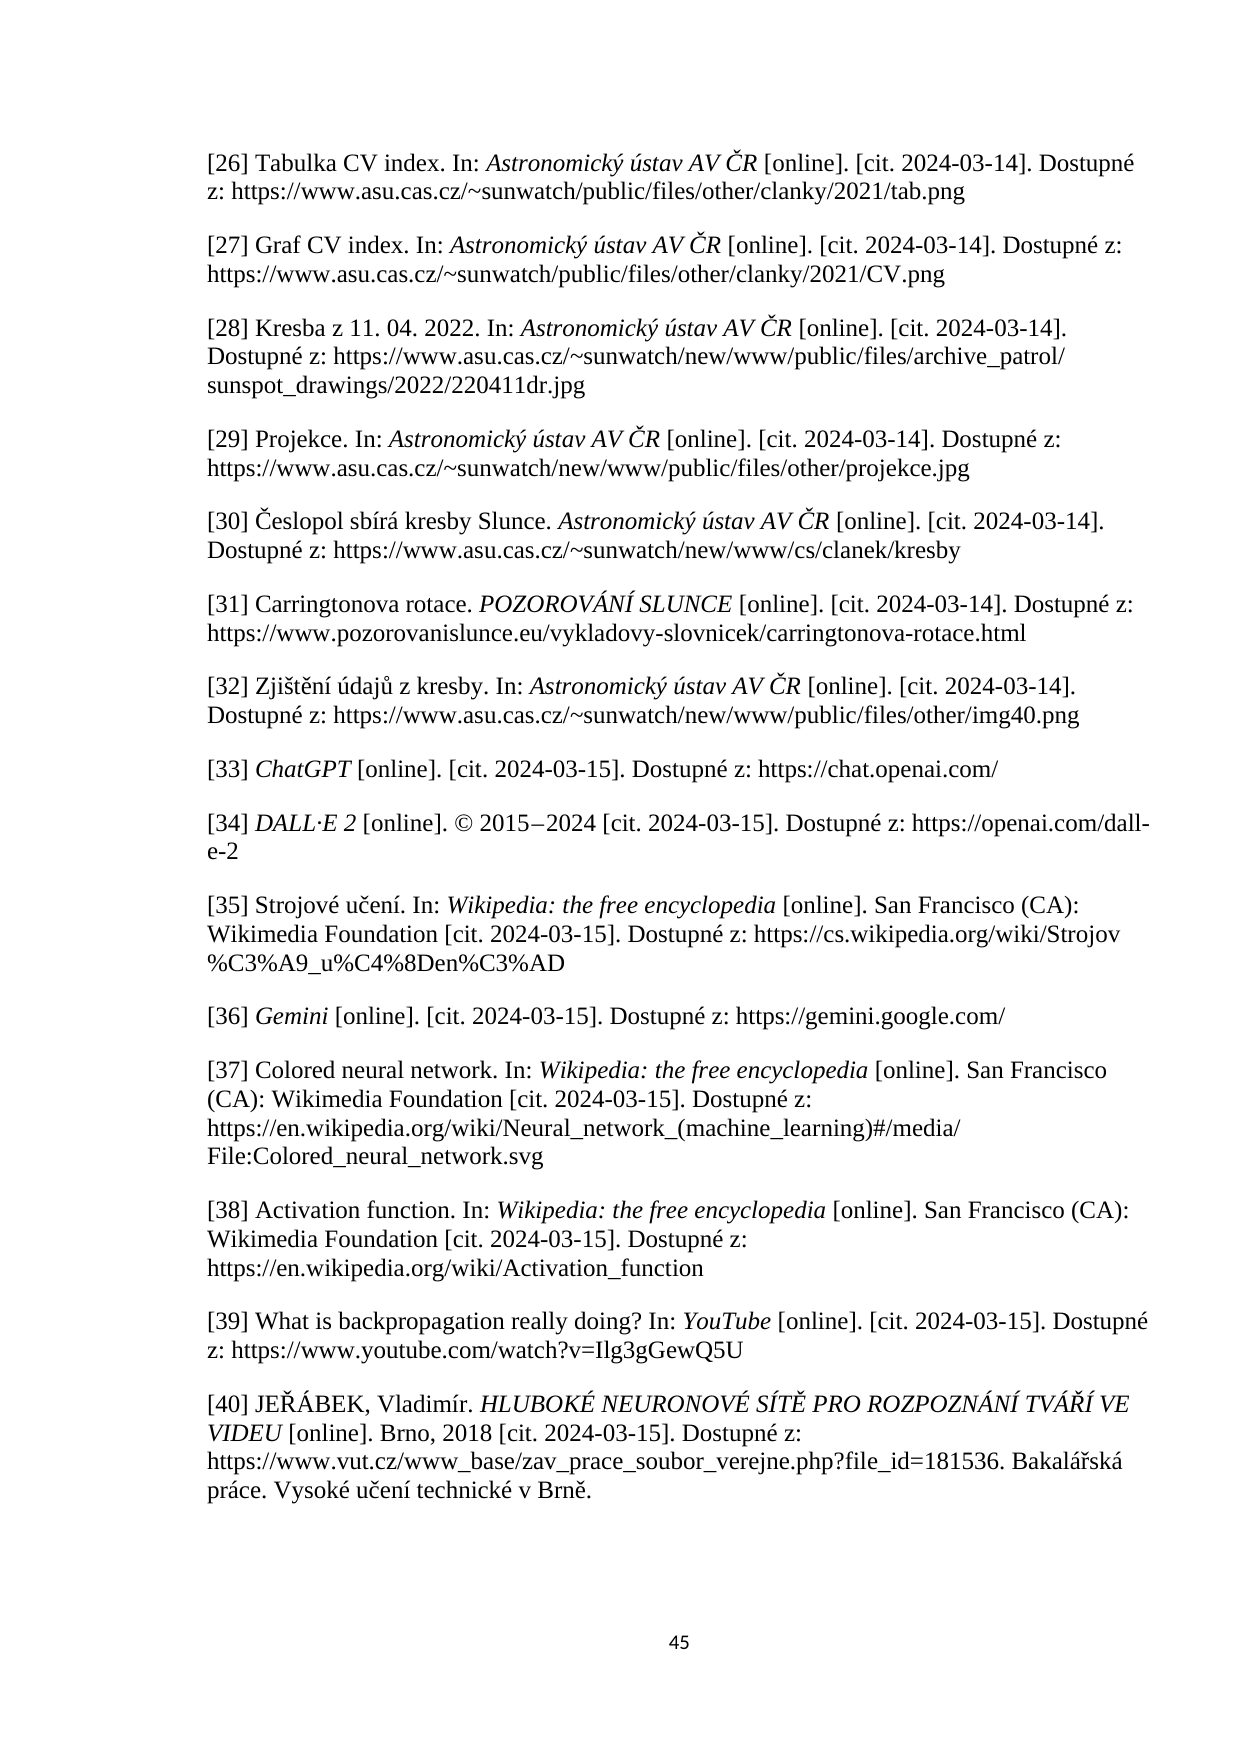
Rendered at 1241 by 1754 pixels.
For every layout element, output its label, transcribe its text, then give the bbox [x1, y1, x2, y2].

text [39] What is backpropagation really doing? In: YouTube [online]. [cit. 2024-03-15]. Dostupné z: https://www.youtube.com/watch?v=Ilg3gGewQ5U [207, 1306, 1152, 1364]
text [29] Projekce. In: Astronomický ústav AV ČR [online]. [cit. 2024-03-14]. Dostupné z: https://www.asu.cas.cz/~sunwatch/new/www/public/files/other/projekce.jpg [207, 424, 1152, 481]
text [40] JEŘÁBEK, Vladimír. HLUBOKÉ NEURONOVÉ SÍTĚ PRO ROZPOZNÁNÍ TVÁŘÍ VE VIDEU [online]. Brno, 2018 [cit. 2024-03-15]. Dostupné z: https://www.vut.cz/www_base/zav_prace_soubor_verejne.php?file_id=181536. Bakalářská práce. Vysoké učení technické v Brně. [207, 1389, 1152, 1504]
text [38] Activation function. In: Wikipedia: the free encyclopedia [online]. San Francisco (CA): Wikimedia Foundation [cit. 2024-03-15]. Dostupné z: https://en.wikipedia.org/wiki/Activation_function [207, 1195, 1152, 1281]
text [27] Graf CV index. In: Astronomický ústav AV ČR [online]. [cit. 2024-03-14]. Dostupné z: https://www.asu.cas.cz/~sunwatch/public/files/other/clanky/2021/CV.png [207, 230, 1152, 288]
text [37] Colored neural network. In: Wikipedia: the free encyclopedia [online]. San Francisco (CA): Wikimedia Foundation [cit. 2024-03-15]. Dostupné z: https://en.wikipedia.org/wiki/Neural_network_(machine_learning)#/media/File:Colored_neural_network.svg [207, 1055, 1152, 1170]
text [33] ChatGPT [online]. [cit. 2024-03-15]. Dostupné z: https://chat.openai.com/ [207, 754, 1152, 783]
text [35] Strojové učení. In: Wikipedia: the free encyclopedia [online]. San Francisco (CA): Wikimedia Foundation [cit. 2024-03-15]. Dostupné z: https://cs.wikipedia.org/wiki/Strojov%C3%A9_u%C4%8Den%C3%AD [207, 890, 1152, 976]
text [32] Zjištění údajů z kresby. In: Astronomický ústav AV ČR [online]. [cit. 2024-03-14]. Dostupné z: https://www.asu.cas.cz/~sunwatch/new/www/public/files/other/img40.png [207, 671, 1152, 729]
text [34] DALL·E 2 [online]. © 2015 – 2024 [cit. 2024-03-15]. Dostupné z: https://openai.com/dall-e-2 [207, 808, 1152, 865]
text [26] Tabulka CV index. In: Astronomický ústav AV ČR [online]. [cit. 2024-03-14]. Dostupné z: https://www.asu.cas.cz/~sunwatch/public/files/other/clanky/2021/tab.png [207, 148, 1152, 205]
text [36] Gemini [online]. [cit. 2024-03-15]. Dostupné z: https://gemini.google.com/ [207, 1001, 1152, 1030]
text [30] Česlopol sbírá kresby Slunce. Astronomický ústav AV ČR [online]. [cit. 2024-03-14]. Dostupné z: https://www.asu.cas.cz/~sunwatch/new/www/cs/clanek/kresby [207, 506, 1152, 564]
text [31] Carringtonova rotace. POZOROVÁNÍ SLUNCE [online]. [cit. 2024-03-14]. Dostupné z: https://www.pozorovanislunce.eu/vykladovy-slovnicek/carringtonova-rotace.html [207, 589, 1152, 646]
text [28] Kresba z 11. 04. 2022. In: Astronomický ústav AV ČR [online]. [cit. 2024-03-14]. Dostupné z: https://www.asu.cas.cz/~sunwatch/new/www/public/files/archive_patrol/sunspot_drawings/2022/220411dr.jpg [207, 313, 1152, 399]
